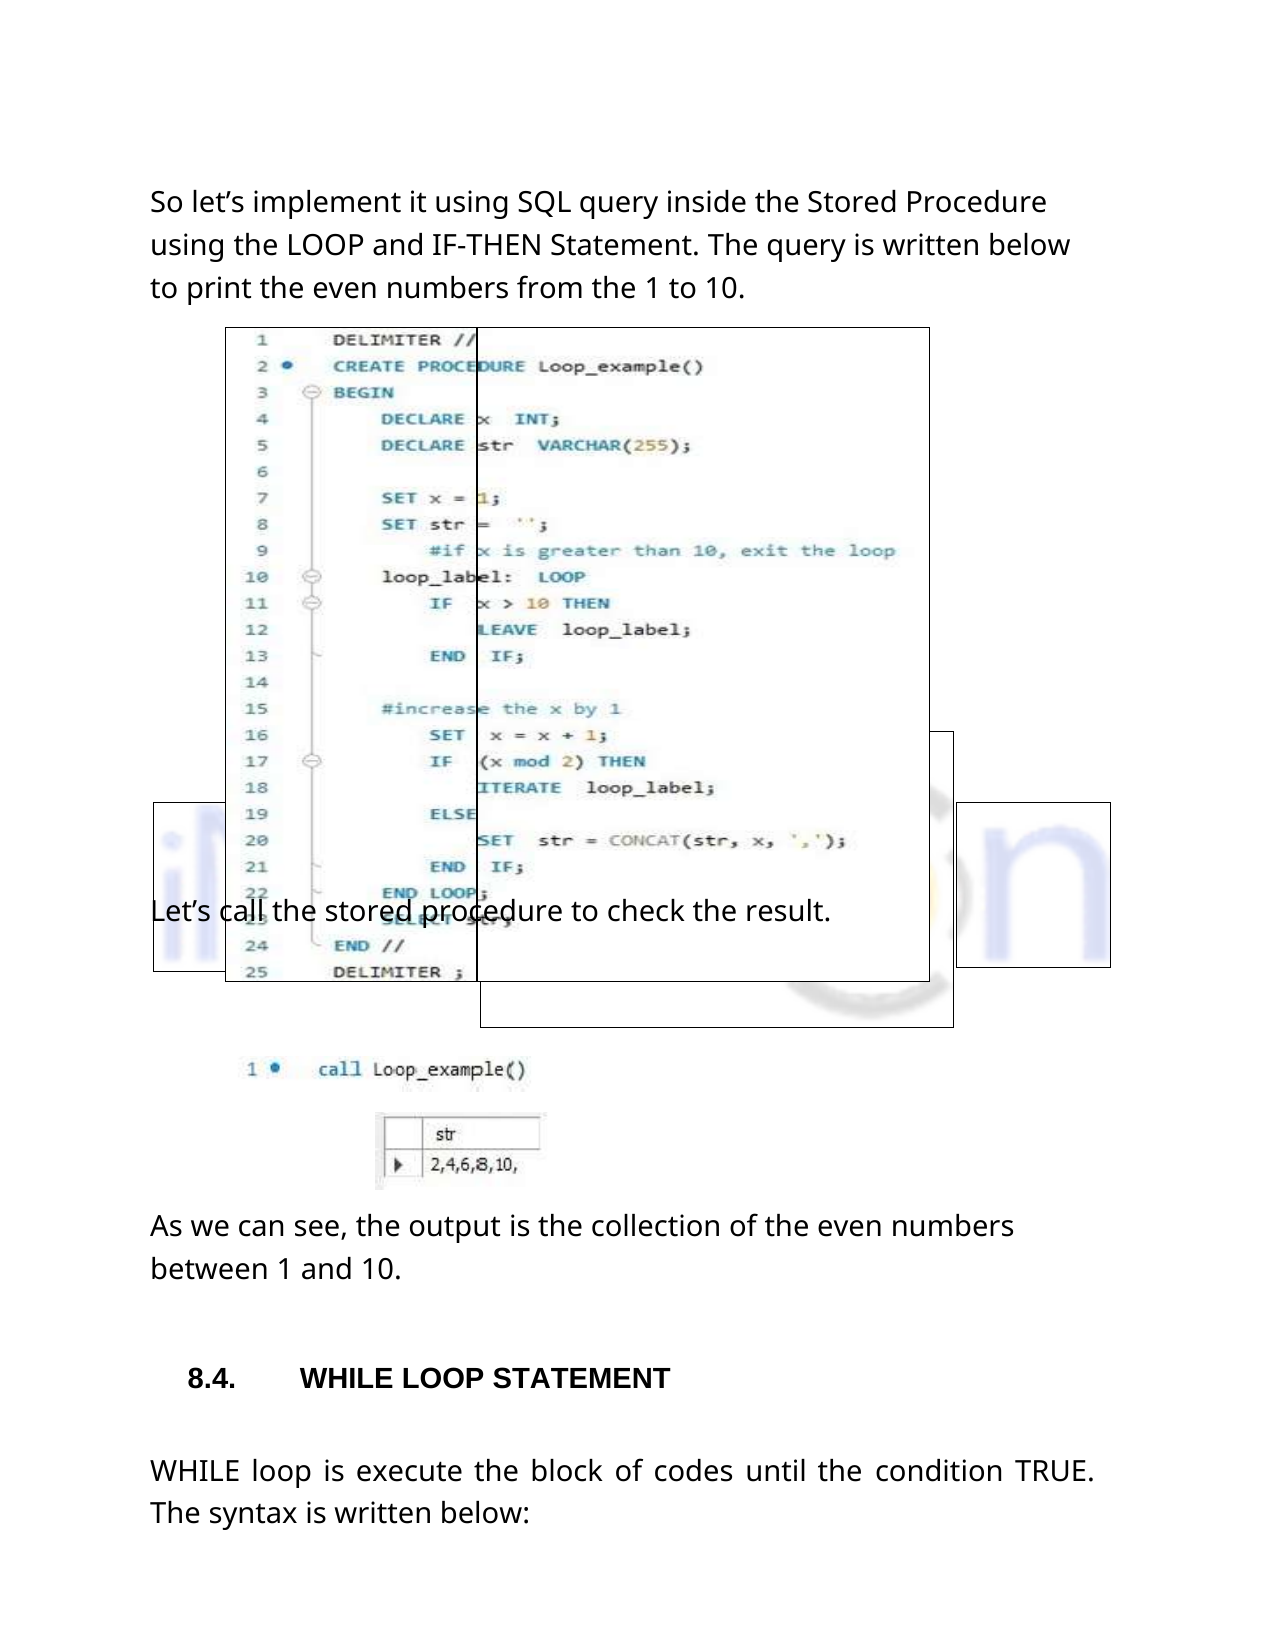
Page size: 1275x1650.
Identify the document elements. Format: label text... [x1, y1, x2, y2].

picture [478, 328, 929, 981]
picture [472, 908, 476, 919]
picture [481, 732, 953, 1027]
picture [957, 803, 1110, 967]
text As we can see, the output is the collection of the even numbers between 1 and 10. [150, 1121, 1108, 1288]
subtitle WHILE LOOP STATEMENT [187, 1362, 1192, 1395]
picture [226, 328, 476, 981]
picture [225, 1056, 537, 1092]
picture [154, 803, 225, 971]
picture [375, 1112, 548, 1190]
text WHILE loop is execute the block of codes until the condition TRUE. The syntax is written below: [150, 1451, 1124, 1532]
text So let’s implement it using SQL query inside the Stored Procedure using the LOOP and IF-THEN Statement. The query is written below to print the even numbers from the 1 to 10. [150, 181, 1102, 307]
